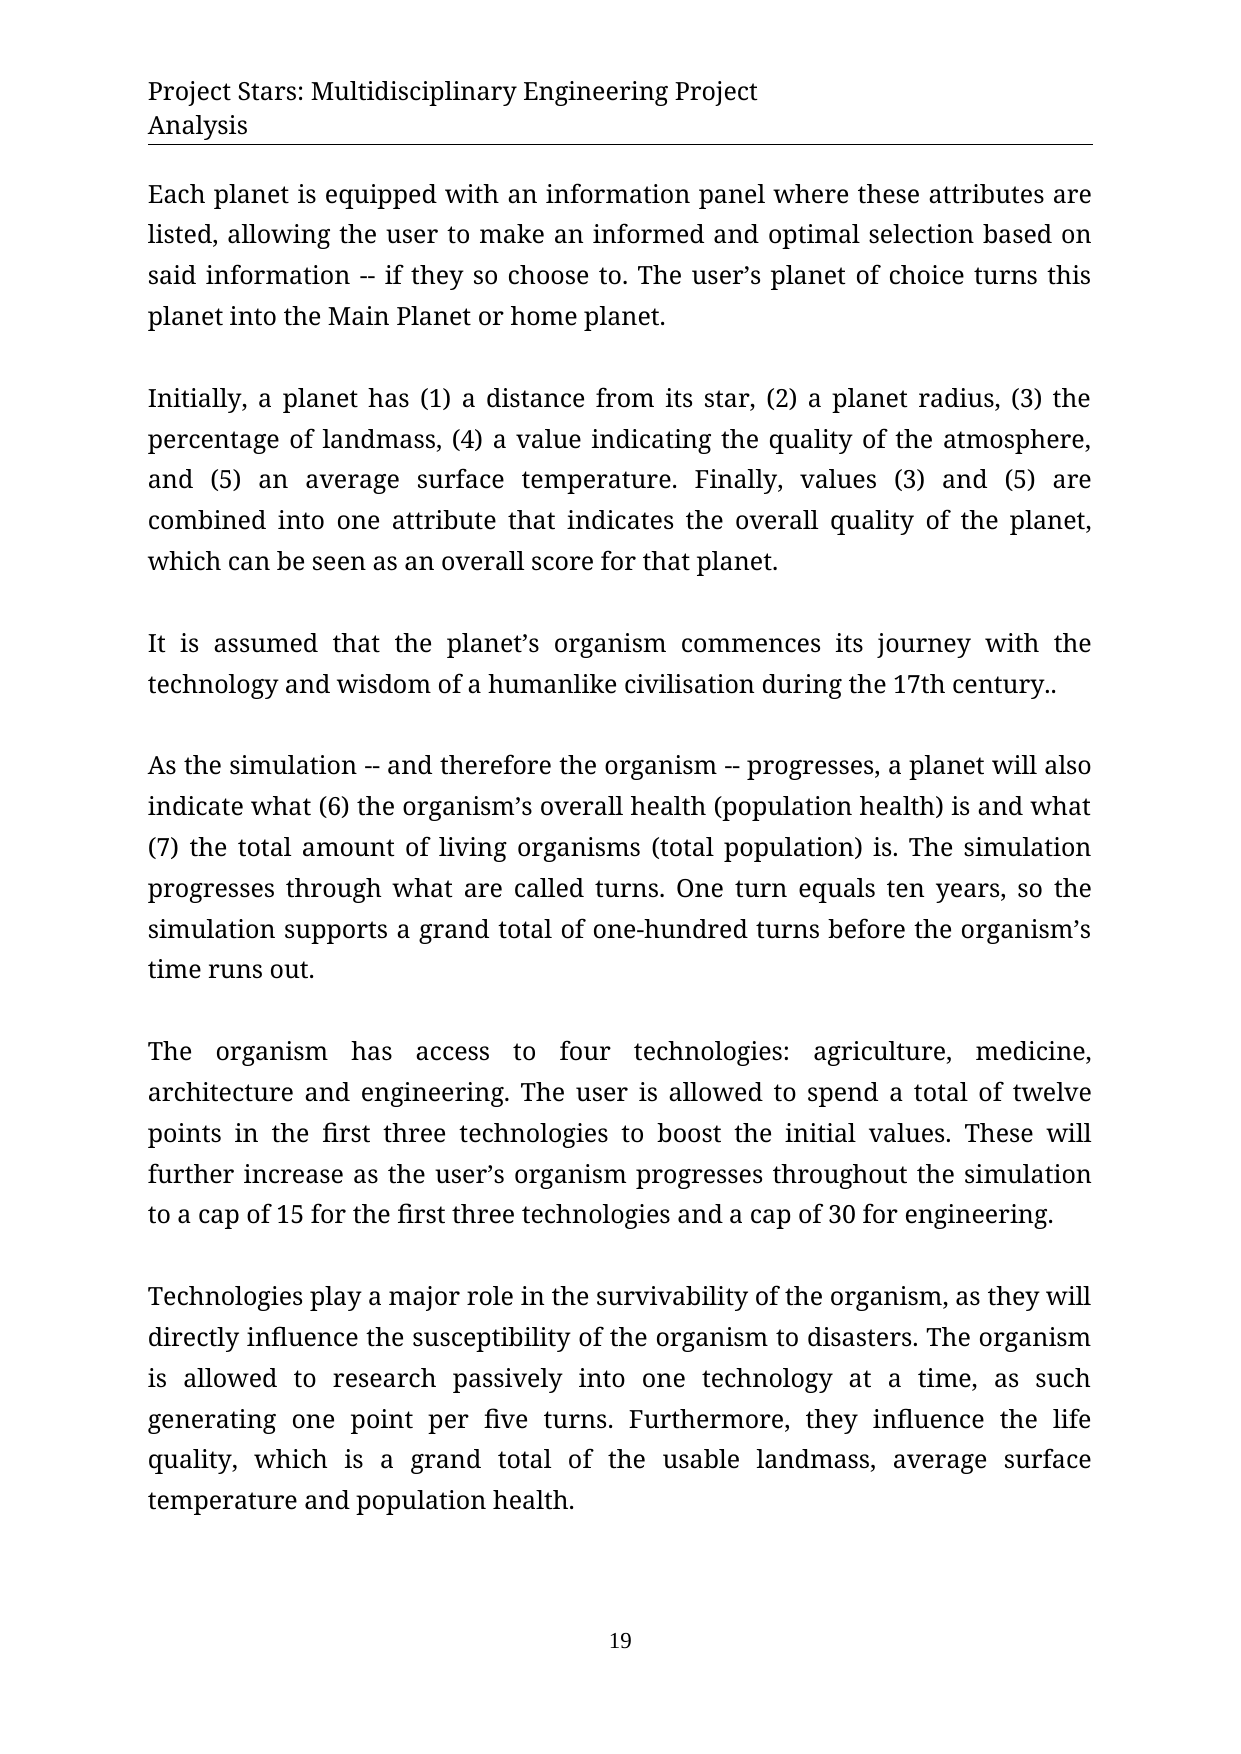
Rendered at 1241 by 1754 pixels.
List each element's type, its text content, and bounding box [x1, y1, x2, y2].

text Initially, a planet has (1) a distance from its star, (2) a planet radius, (3) the percentage of landmass, (4) a value indicating the quality of the atmosphere, and (5) an average surface temperature. Finally, values (3) and (5) are combined into one attribute that indicates the overall quality of the planet, which can be seen as an overall score for that planet. [148, 380, 1093, 578]
text It is assumed that the planet’s organism commences its journey with the technology and wisdom of a humanlike civilisation during the 17th century.. [148, 625, 1093, 700]
text As the simulation -- and therefore the organism -- progresses, a planet will also indicate what (6) the organism’s overall health (population health) is and what (7) the total amount of living organisms (total population) is. The simulation progresses through what are called turns. One turn equals ten years, so the simulation supports a grand total of one-hundred turns before the organism’s time runs out. [148, 748, 1093, 986]
text Each planet is equipped with an information panel where these attributes are listed, allowing the user to make an informed and optimal selection based on said information -- if they so choose to. The user’s planet of choice turns this planet into the Main Planet or home planet. [148, 176, 1093, 333]
text Technologies play a major role in the survivability of the organism, as they will directly influence the susceptibility of the organism to disasters. The organism is allowed to research passively into one technology at a time, as such generating one point per five turns. Furthermore, they influence the life quality, which is a grand total of the usable landmass, average surface temperature and population health. [148, 1279, 1093, 1517]
text The organism has access to four technologies: agriculture, medicine, architecture and engineering. The user is allowed to spend a total of twelve points in the first three technologies to boost the initial values. These will further increase as the user’s organism progresses throughout the simulation to a cap of 15 for the first three technologies and a cap of 30 for engineering. [148, 1034, 1093, 1231]
